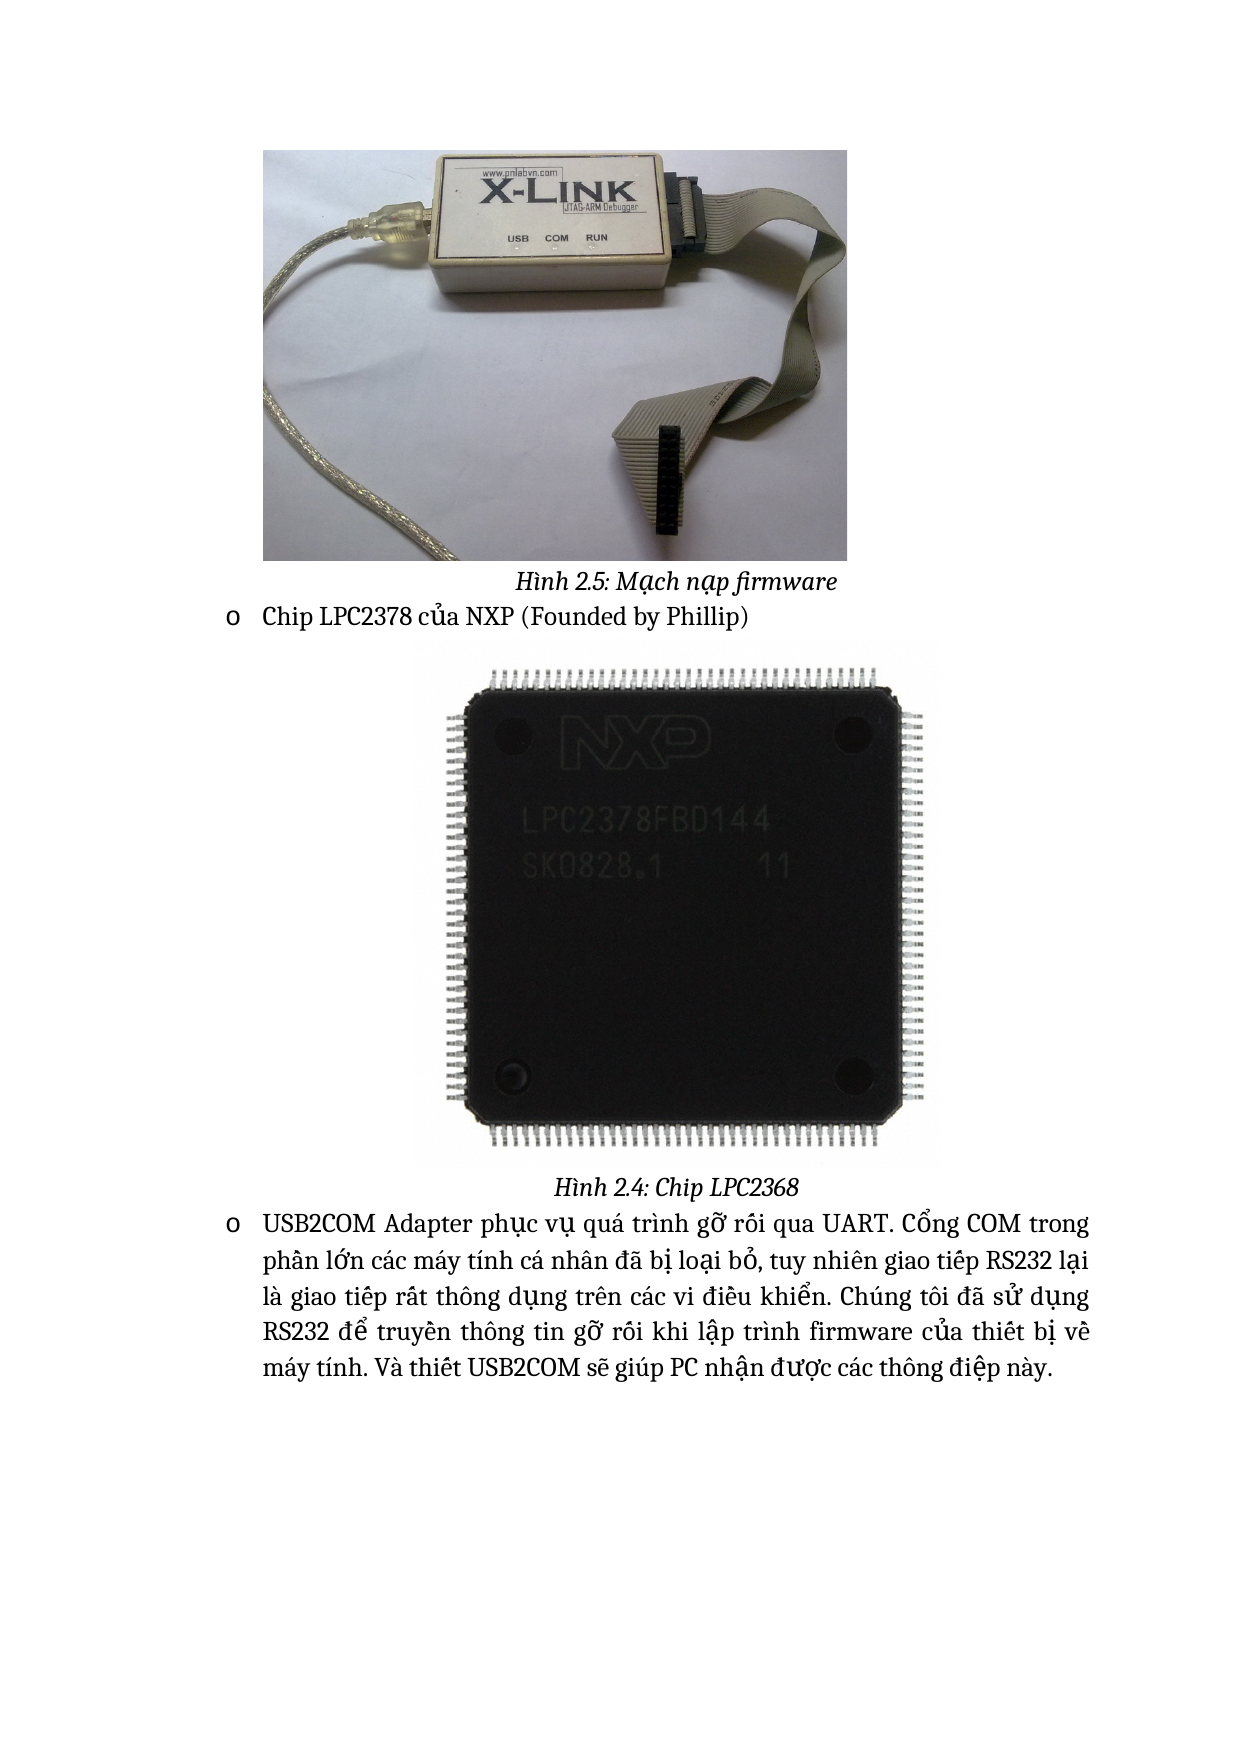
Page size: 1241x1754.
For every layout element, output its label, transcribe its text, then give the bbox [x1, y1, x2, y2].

list Hình 2.5: Mạch nạp firmware [262, 566, 1090, 597]
list Hình 2.4: Chip LPC2368 [262, 1172, 1090, 1203]
list USB2COM Adapter phục vụ quá trình gỡ rối qua UART. Cổng COM trong phần lớn các máy tính cá nhân đã bị loại bỏ, tuy nhiên giao tiếp RS232 lại là giao tiếp rất thông dụng trên các vi điều khiển. Chúng tôi đã sử dụng RS232 để truyền thông tin gỡ rối khi lập trình firmware của thiết bị về máy tính. Và thiết USB2COM sẽ giúp PC nhận được các thông điệp này. [225, 1208, 1090, 1383]
list Chip LPC2378 của NXP (Founded by Phillip) [225, 601, 1090, 634]
picture [412, 638, 941, 1168]
picture [262, 150, 848, 561]
